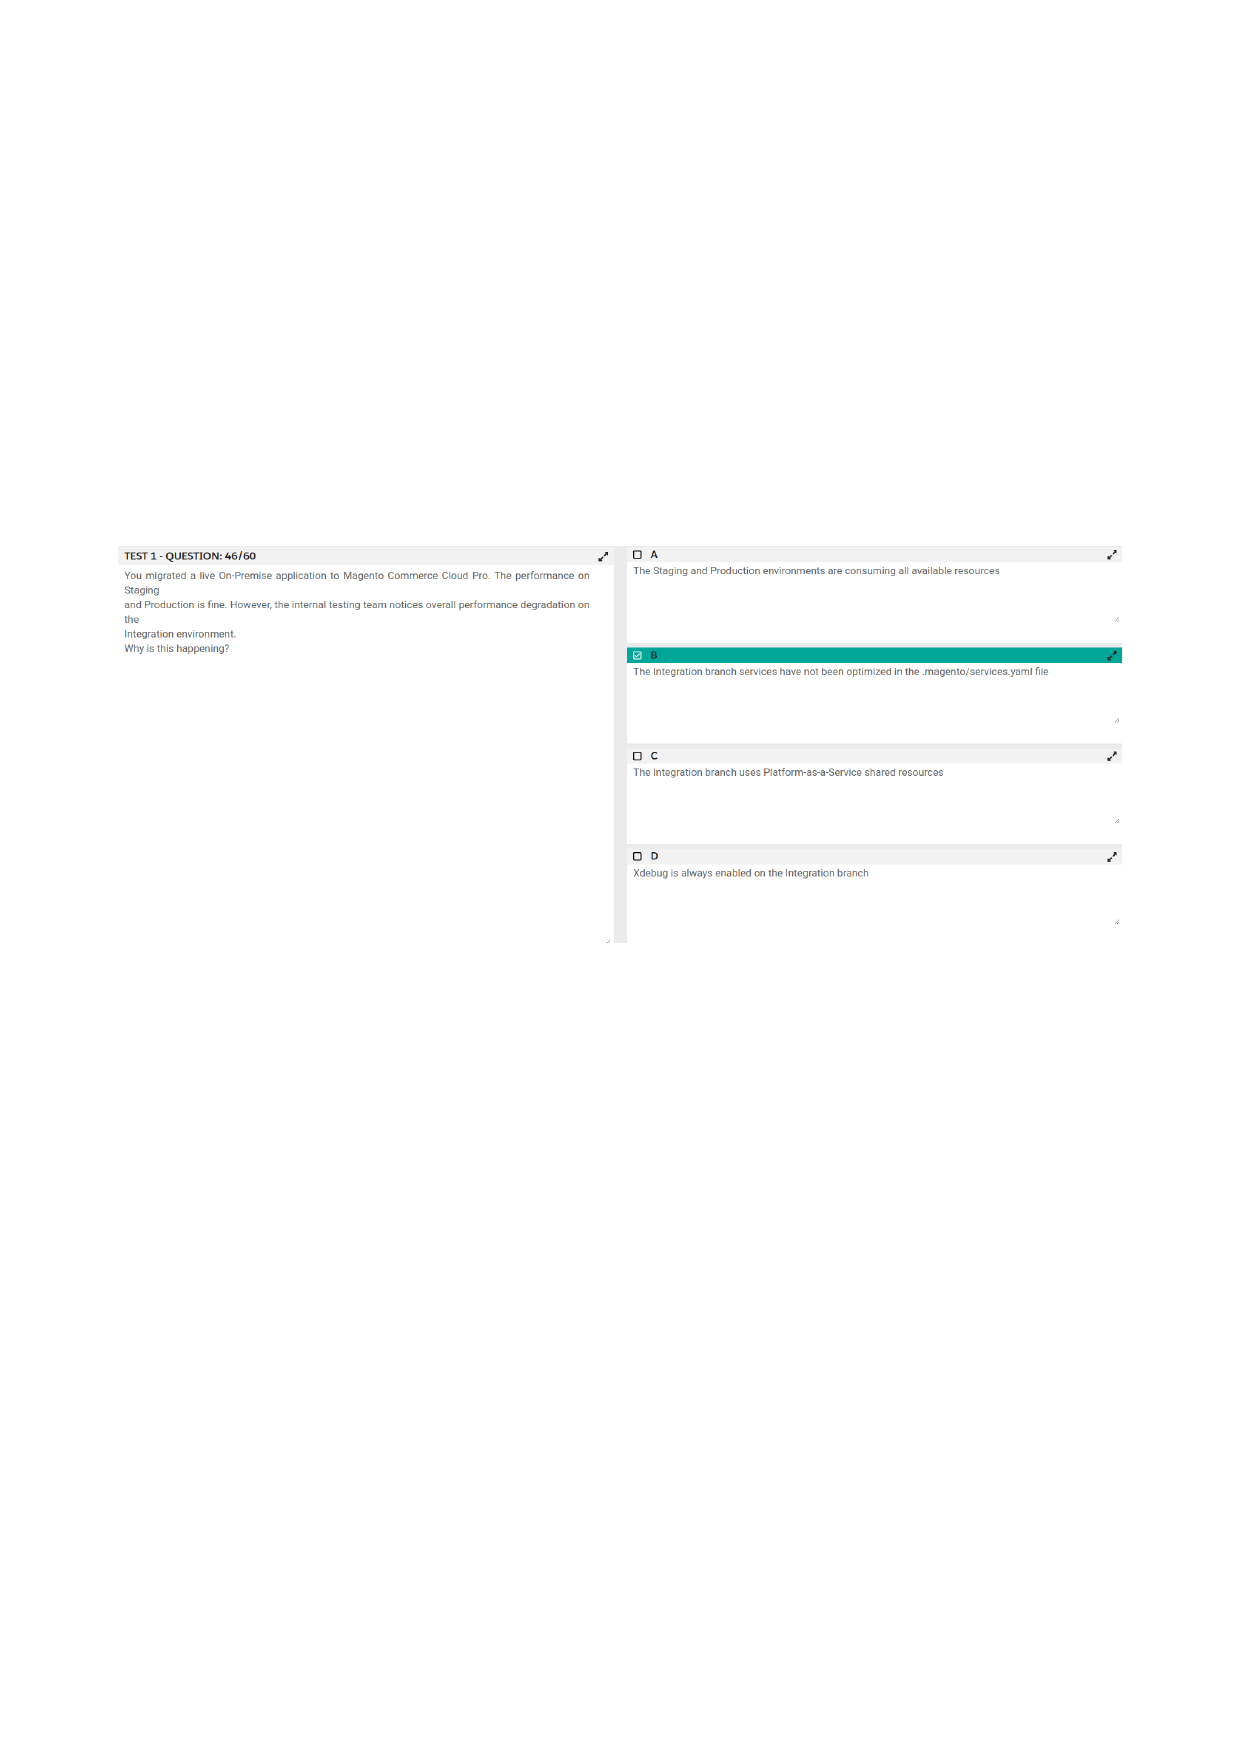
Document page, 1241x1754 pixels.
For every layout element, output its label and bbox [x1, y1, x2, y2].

picture [118, 546, 1123, 943]
